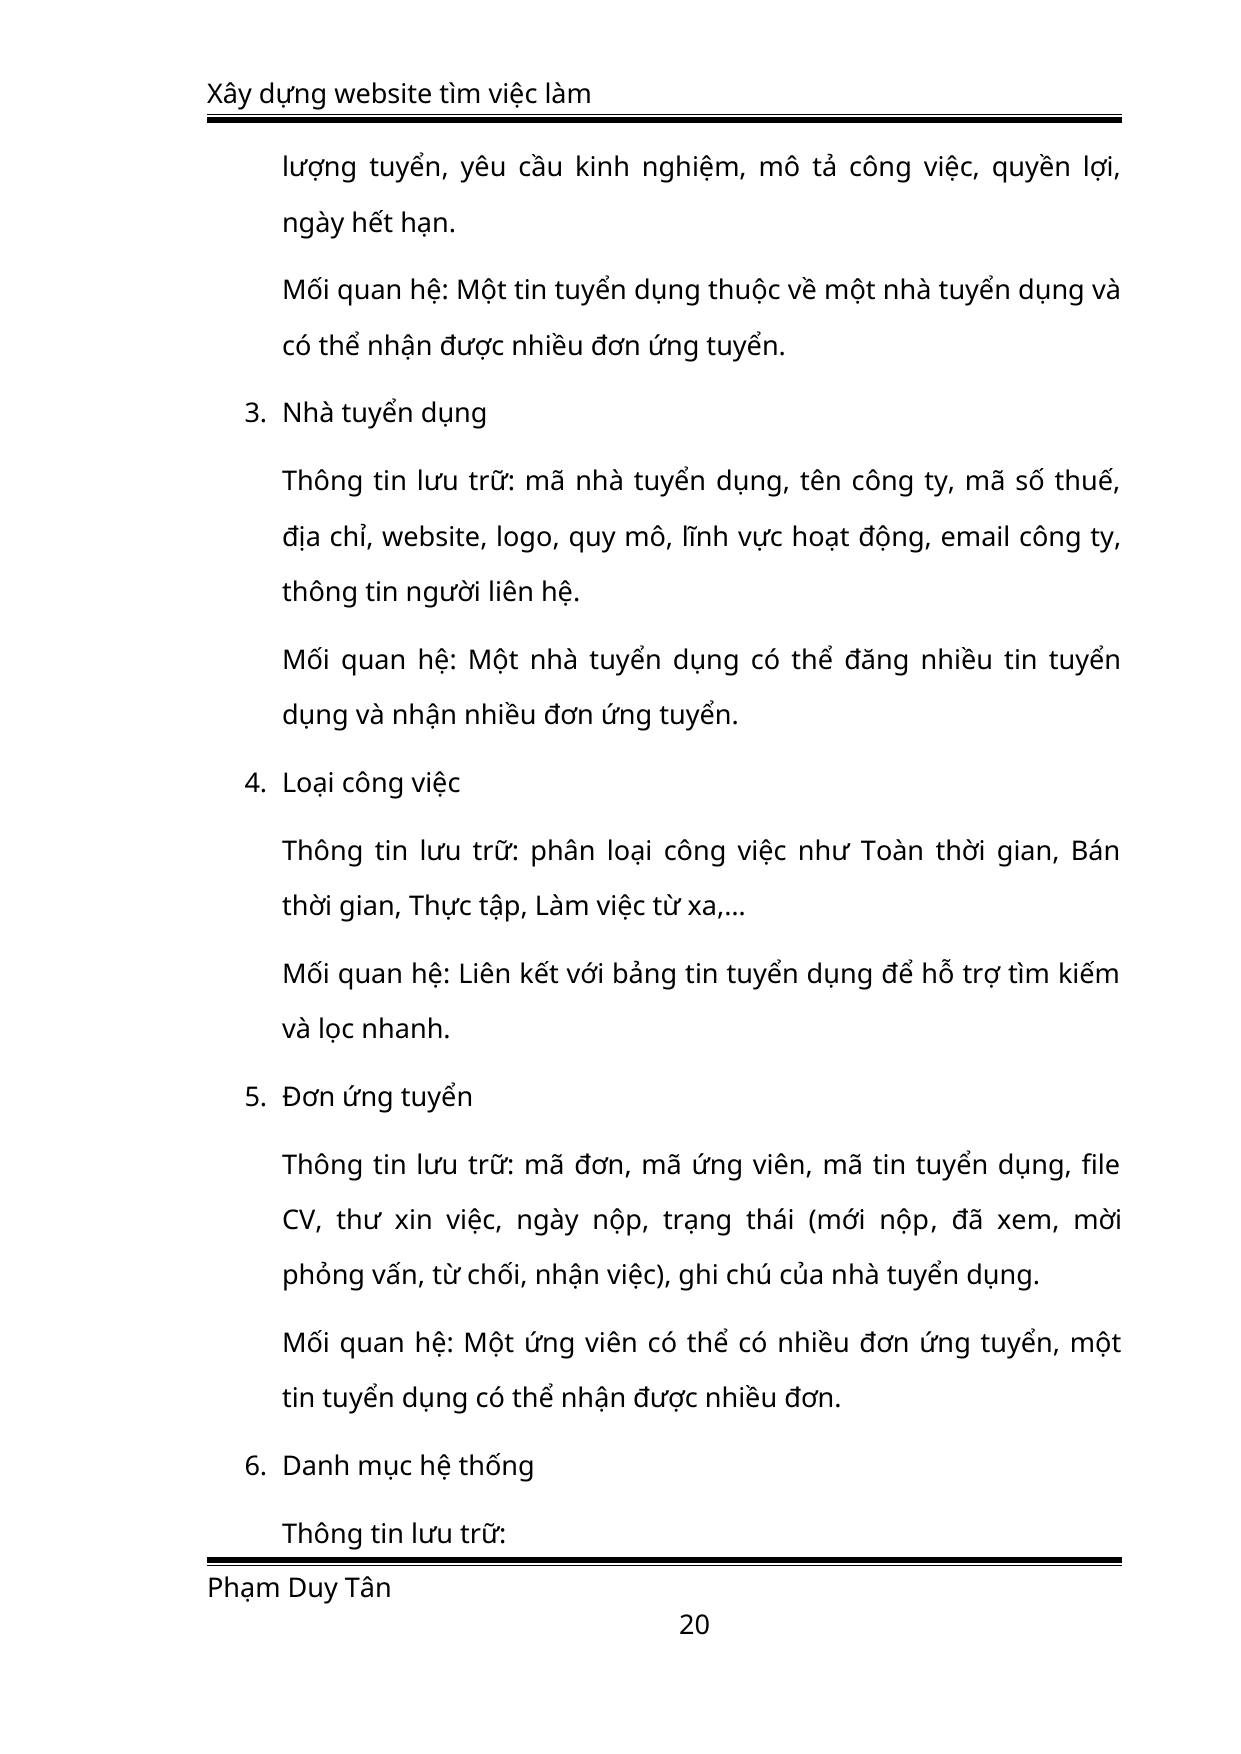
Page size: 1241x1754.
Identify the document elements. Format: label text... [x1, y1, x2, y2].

list Loại công việc [244, 763, 1122, 800]
text Thông tin lưu trữ: phân loại công việc như Toàn thời gian, Bán thời gian, Thực tập, Làm việc từ xa,… [282, 831, 1122, 923]
text Mối quan hệ: Liên kết với bảng tin tuyển dụng để hỗ trợ tìm kiếm và lọc nhanh. [282, 954, 1122, 1046]
text Thông tin lưu trữ: mã nhà tuyển dụng, tên công ty, mã số thuế, địa chỉ, website, logo, quy mô, lĩnh vực hoạt động, email công ty, thông tin người liên hệ. [282, 462, 1122, 609]
list Đơn ứng tuyển [244, 1077, 1122, 1114]
list Nhà tuyển dụng [244, 394, 1122, 431]
list Danh mục hệ thống [244, 1447, 1122, 1484]
text Thông tin lưu trữ: [282, 1514, 1122, 1551]
text Thông tin lưu trữ: mã đơn, mã ứng viên, mã tin tuyển dụng, file CV, thư xin việc, ngày nộp, trạng thái (mới nộp, đã xem, mời phỏng vấn, từ chối, nhận việc), ghi chú của nhà tuyển dụng. [282, 1145, 1122, 1293]
text Mối quan hệ: Một ứng viên có thể có nhiều đơn ứng tuyển, một tin tuyển dụng có thể nhận được nhiều đơn. [282, 1324, 1122, 1416]
text Mối quan hệ: Một tin tuyển dụng thuộc về một nhà tuyển dụng và có thể nhận được nhiều đơn ứng tuyển. [282, 271, 1122, 363]
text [282, 148, 1122, 240]
text Mối quan hệ: Một nhà tuyển dụng có thể đăng nhiều tin tuyển dụng và nhận nhiều đơn ứng tuyển. [282, 640, 1122, 732]
